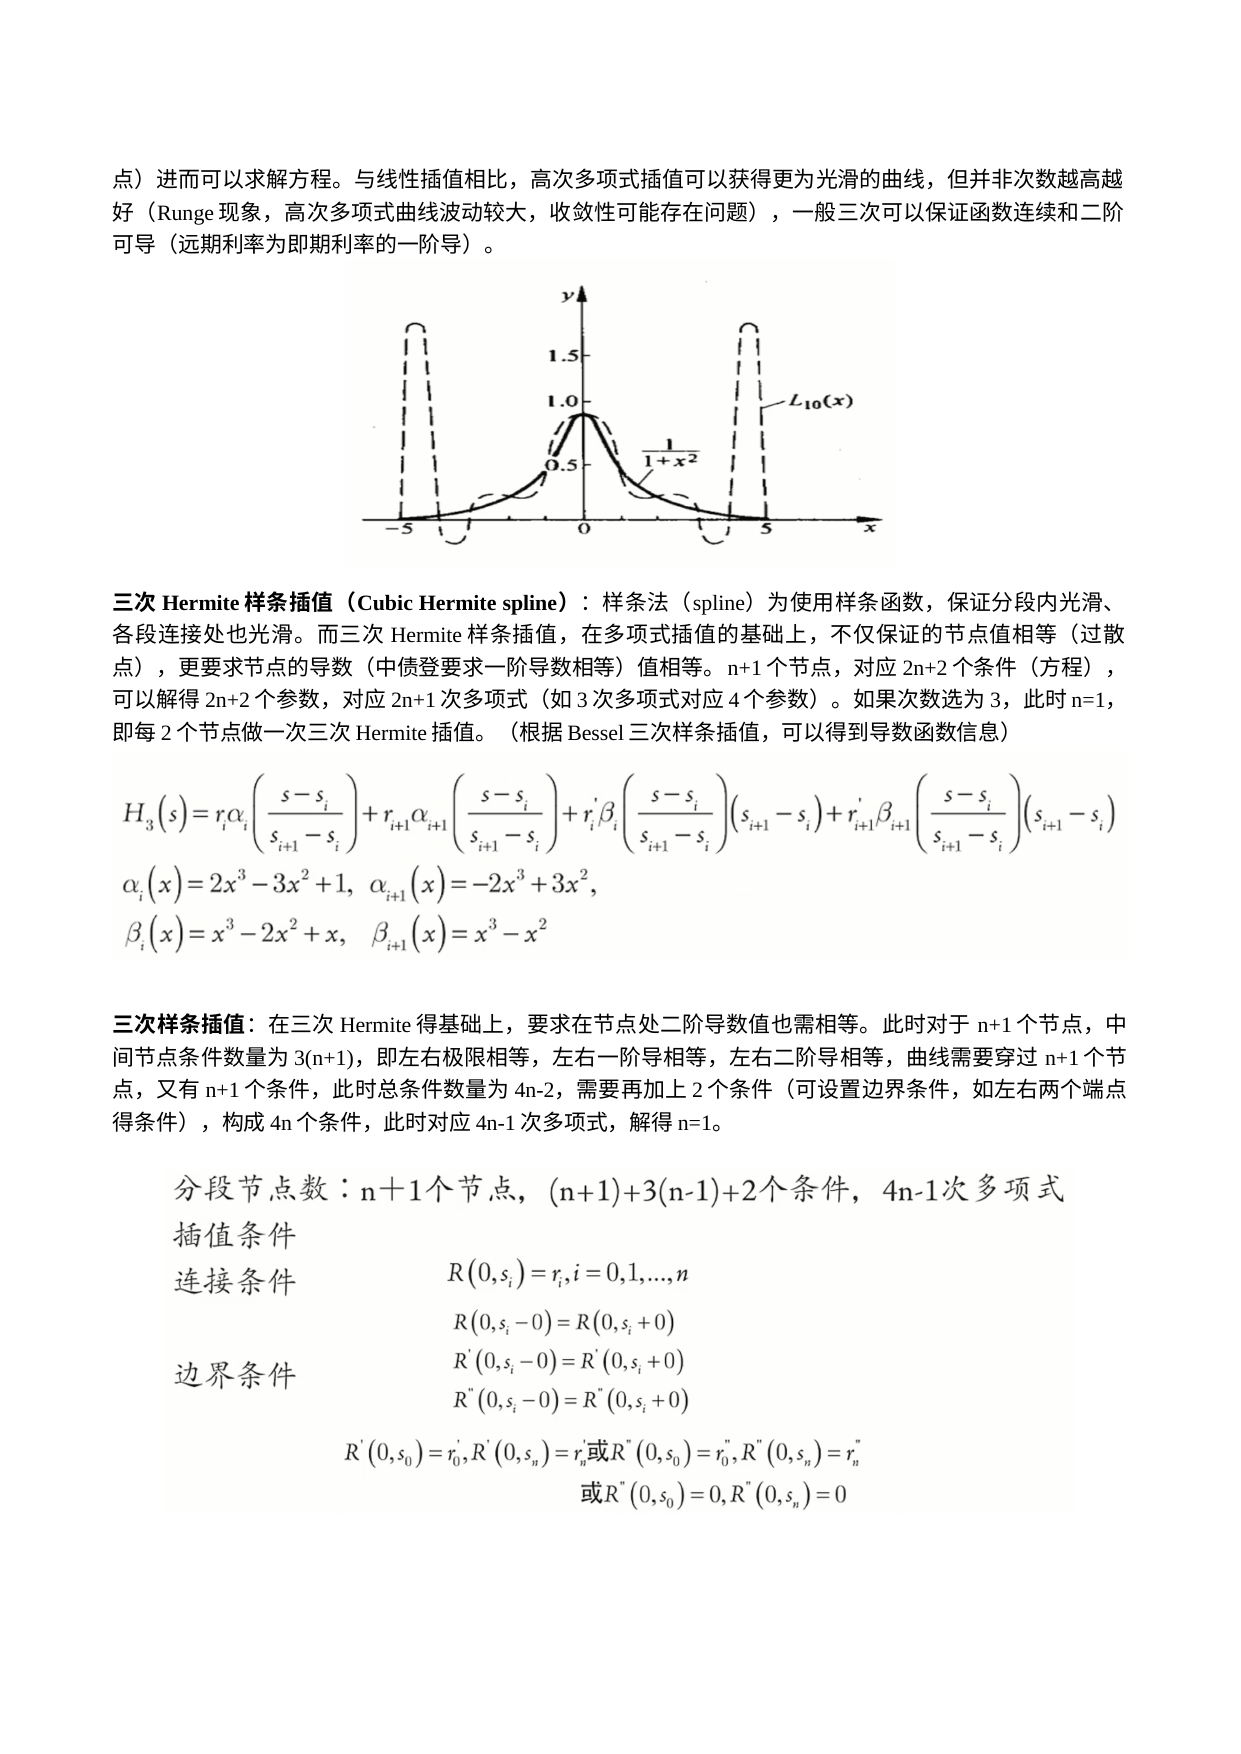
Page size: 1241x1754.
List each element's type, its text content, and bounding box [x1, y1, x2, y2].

text 三次样条插值：在三次Hermite得基础上，要求在节点处二阶导数值也需相等。此时对于n+1个节点，中间节点条件数量为3(n+1)，即左右极限相等，左右一阶导相等，左右二阶导相等，曲线需要穿过n+1个节点，又有n+1个条件，此时总条件数量为4n-2，需要再加上2个条件（可设置边界条件，如左右两个端点得条件），构成4n个条件，此时对应4n-1次多项式，解得n=1。 [112, 1007, 1128, 1137]
picture [163, 1169, 1077, 1514]
picture [344, 259, 896, 569]
picture [112, 747, 1128, 962]
text 三次Hermite样条插值（Cubic Hermite spline）：样条法（spline）为使用样条函数，保证分段内光滑、各段连接处也光滑。而三次Hermite样条插值，在多项式插值的基础上，不仅保证的节点值相等（过散点），更要求节点的导数（中债登要求一阶导数相等）值相等。n+1个节点，对应2n+2个条件（方程），可以解得2n+2个参数，对应2n+1次多项式（如3次多项式对应4个参数）。如果次数选为3，此时n=1，即每2个节点做一次三次Hermite插值。（根据Bessel三次样条插值，可以得到导数函数信息） [112, 584, 1128, 747]
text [112, 162, 1128, 259]
